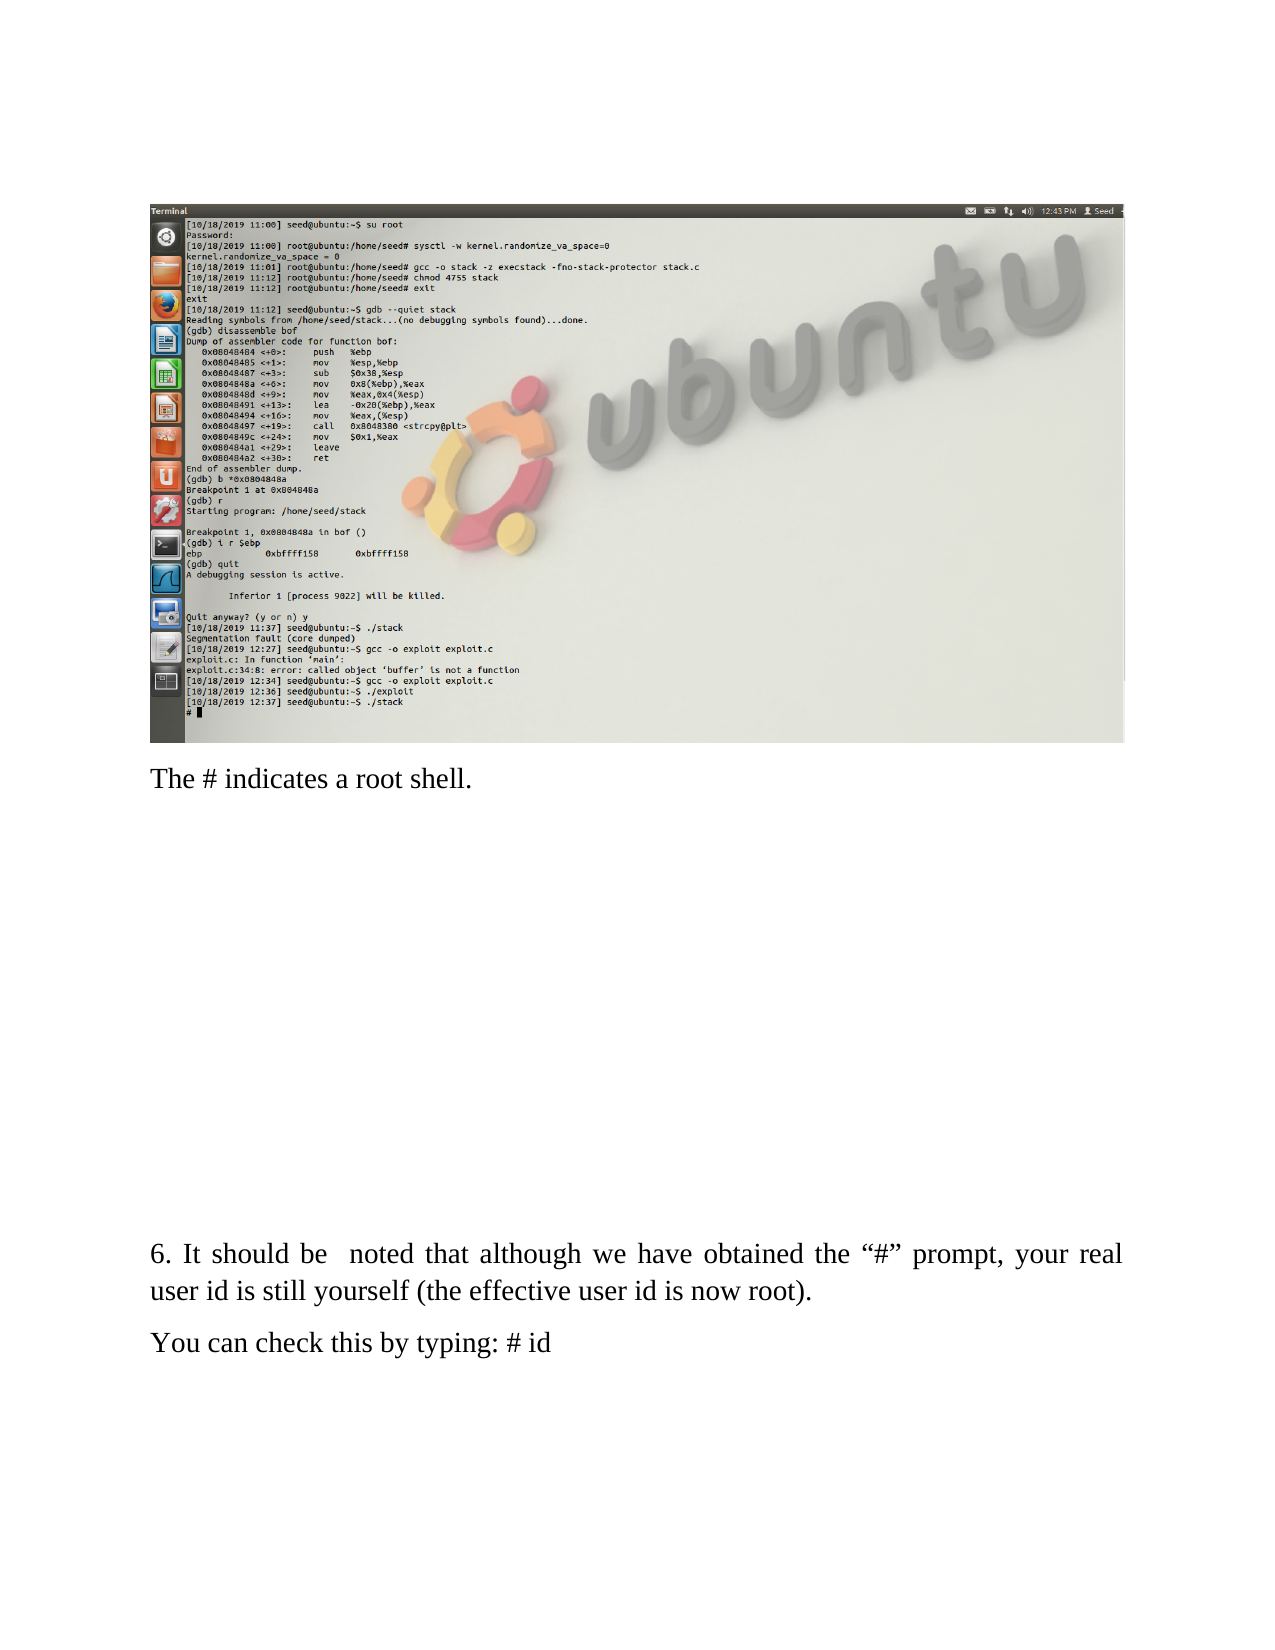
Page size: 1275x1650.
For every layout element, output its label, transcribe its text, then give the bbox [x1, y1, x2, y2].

text 6. It should be noted that although we have obtained the “#” prompt, your real user id is still yourself (the effective user id is now root). [150, 1236, 1125, 1306]
picture [150, 202, 1125, 743]
text You can check this by typing: # id [150, 1325, 1125, 1359]
text The # indicates a root shell. [150, 761, 1125, 795]
